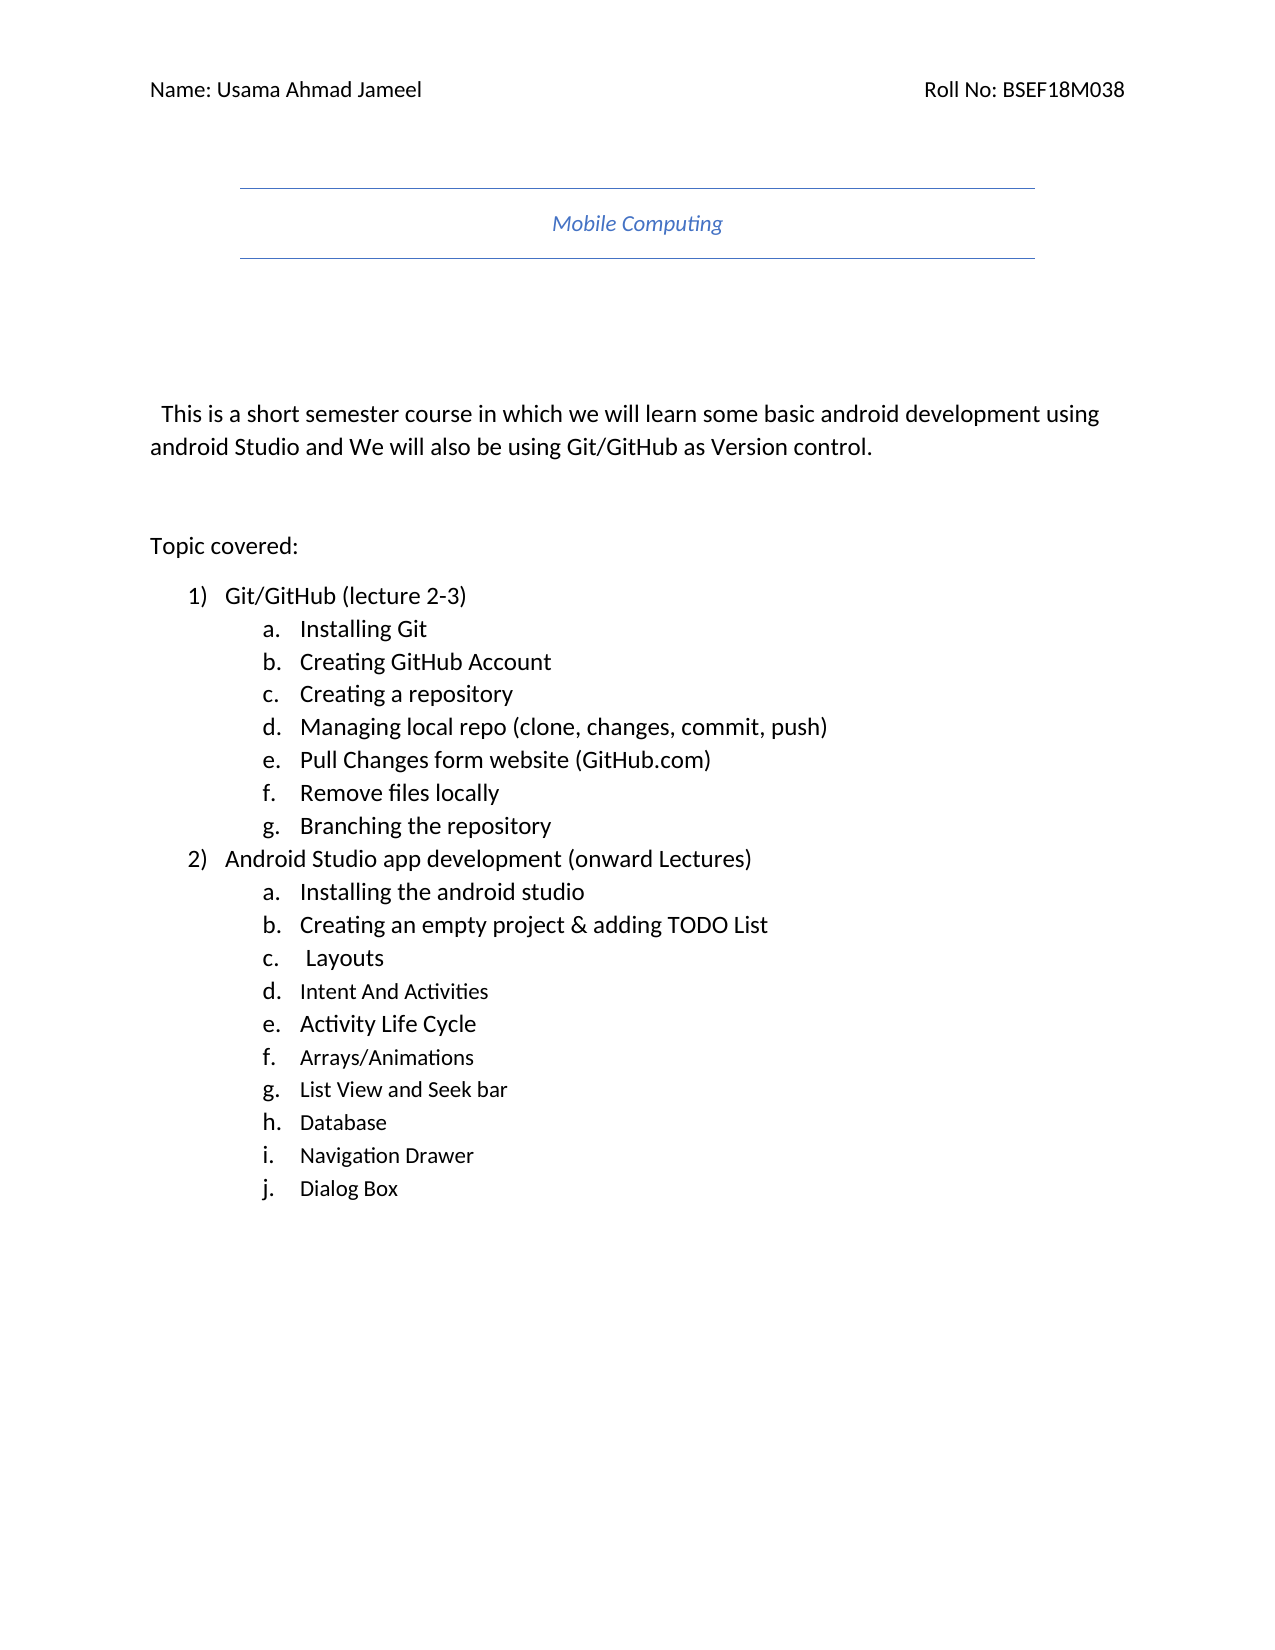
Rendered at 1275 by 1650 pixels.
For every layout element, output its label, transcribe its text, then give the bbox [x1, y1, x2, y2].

list Creating GitHub Account [262, 646, 1125, 676]
list Arrays/Animations [262, 1041, 1125, 1071]
list Dialog Box [262, 1172, 1125, 1203]
text Topic covered: [150, 530, 1125, 561]
list Creating an empty project & adding TODO List [262, 909, 1125, 939]
list Android Studio app development (onward Lectures) [187, 843, 1125, 874]
list Intent And Activities [262, 975, 1125, 1005]
list Activity Life Cycle [262, 1008, 1125, 1038]
list Git/GitHub (lecture 2-3) [187, 580, 1125, 610]
list List View and Seek bar [262, 1073, 1125, 1104]
list Pull Changes form website (GitHub.com) [262, 744, 1125, 775]
text This is a short semester course in which we will learn some basic android development using android Studio and We will also be using Git/GitHub as Version control. [150, 398, 1125, 462]
list Navigation Drawer [262, 1139, 1125, 1170]
list Layouts [262, 942, 1125, 972]
list Remove files locally [262, 777, 1125, 808]
list Creating a repository [262, 678, 1125, 709]
text Mobile Computing [240, 189, 1035, 258]
list Branching the repository [262, 810, 1125, 841]
list Managing local repo (clone, changes, commit, push) [262, 711, 1125, 742]
list Database [262, 1106, 1125, 1137]
list Installing the android studio [262, 876, 1125, 907]
list Installing Git [262, 613, 1125, 643]
